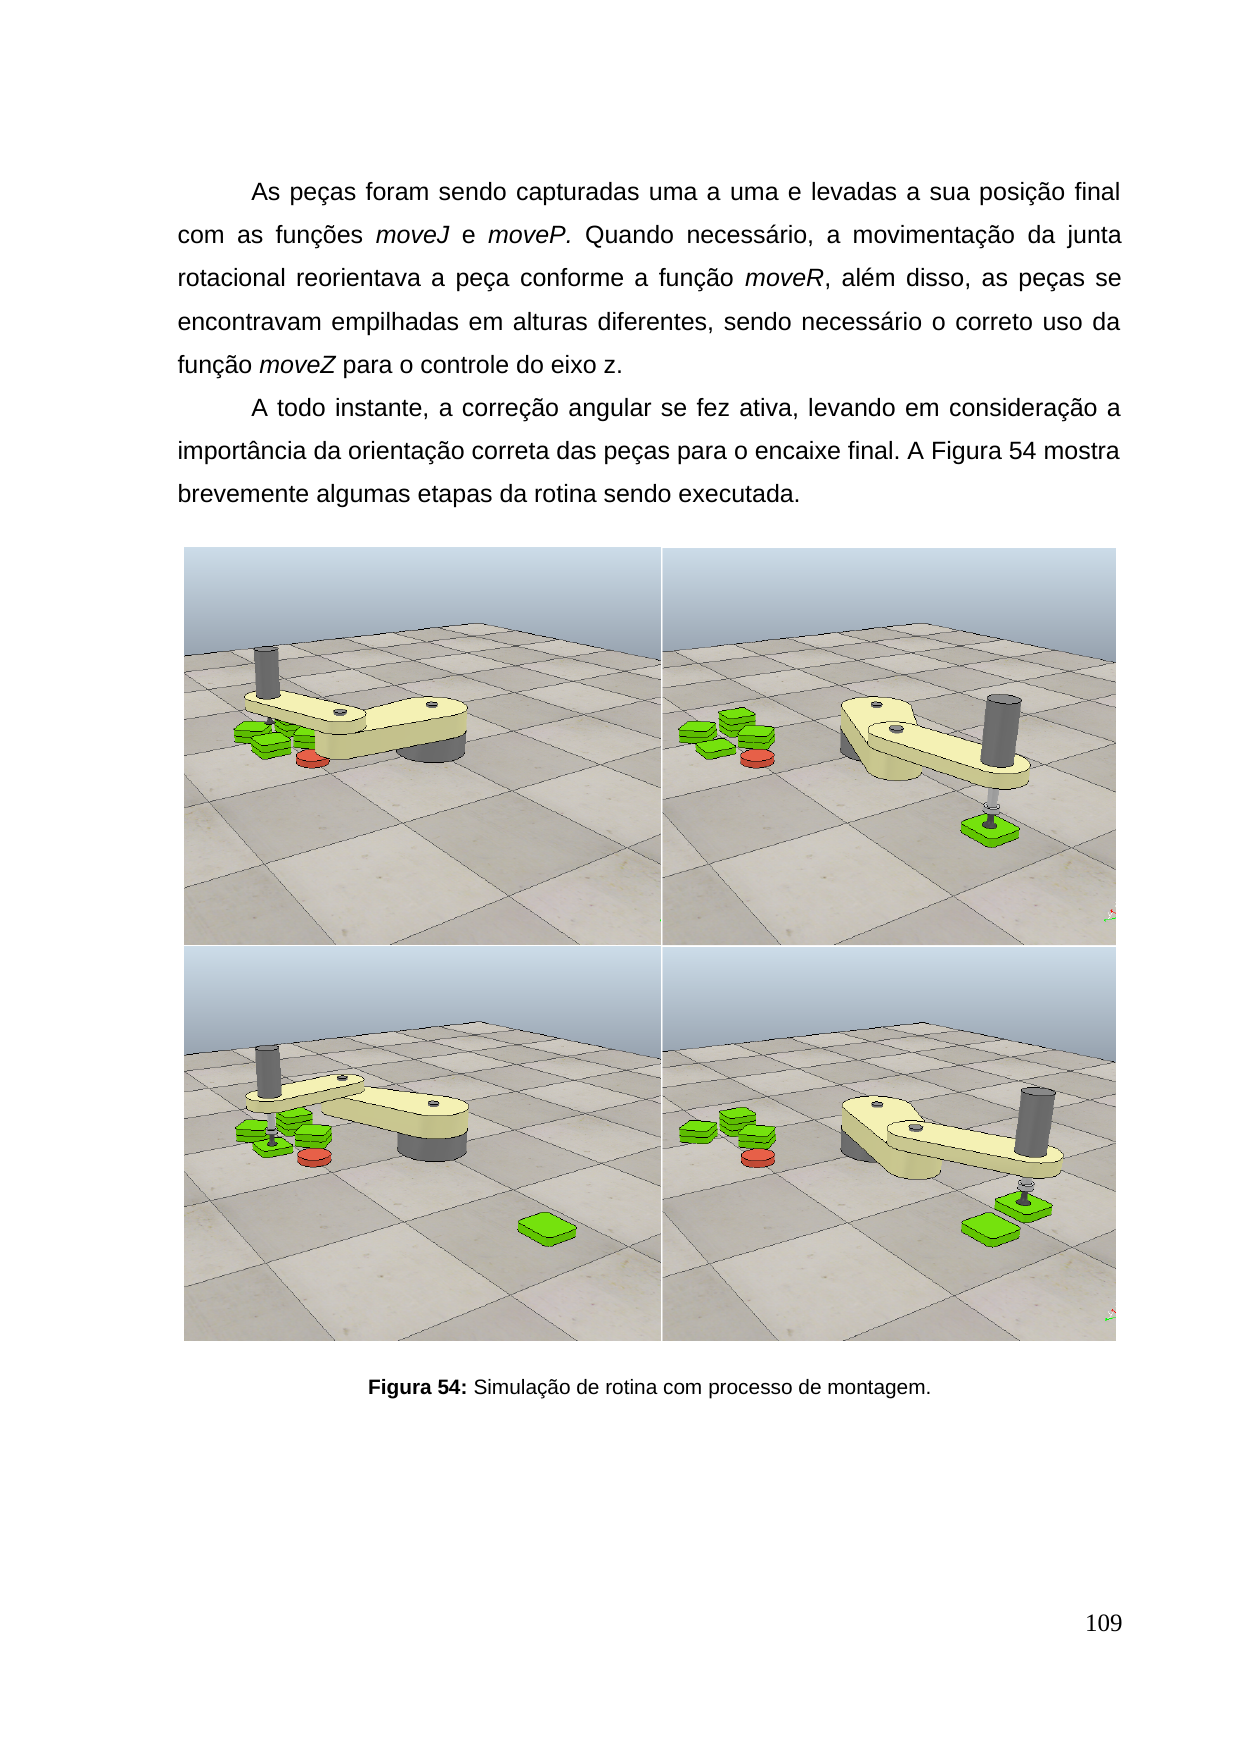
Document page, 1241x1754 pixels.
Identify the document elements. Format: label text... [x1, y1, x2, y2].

text Figura 54: Simulação de rotina com processo de montagem. [177, 1375, 1122, 1399]
text As peças foram sendo capturadas uma a uma e levadas a sua posição final com as funções moveJ e moveP. Quando necessário, a movimentação da junta rotacional reorientava a peça conforme a função moveR, além disso, as peças se encontravam empilhadas em alturas diferentes, sendo necessário o correto uso da função moveZ para o controle do eixo z. [177, 177, 1122, 378]
text A todo instante, a correção angular se fez ativa, levando em consideração a importância da orientação correta das peças para o encaixe final. A Figura 54 mostra brevemente algumas etapas da rotina sendo executada. [177, 393, 1122, 508]
picture [177, 543, 1120, 1341]
